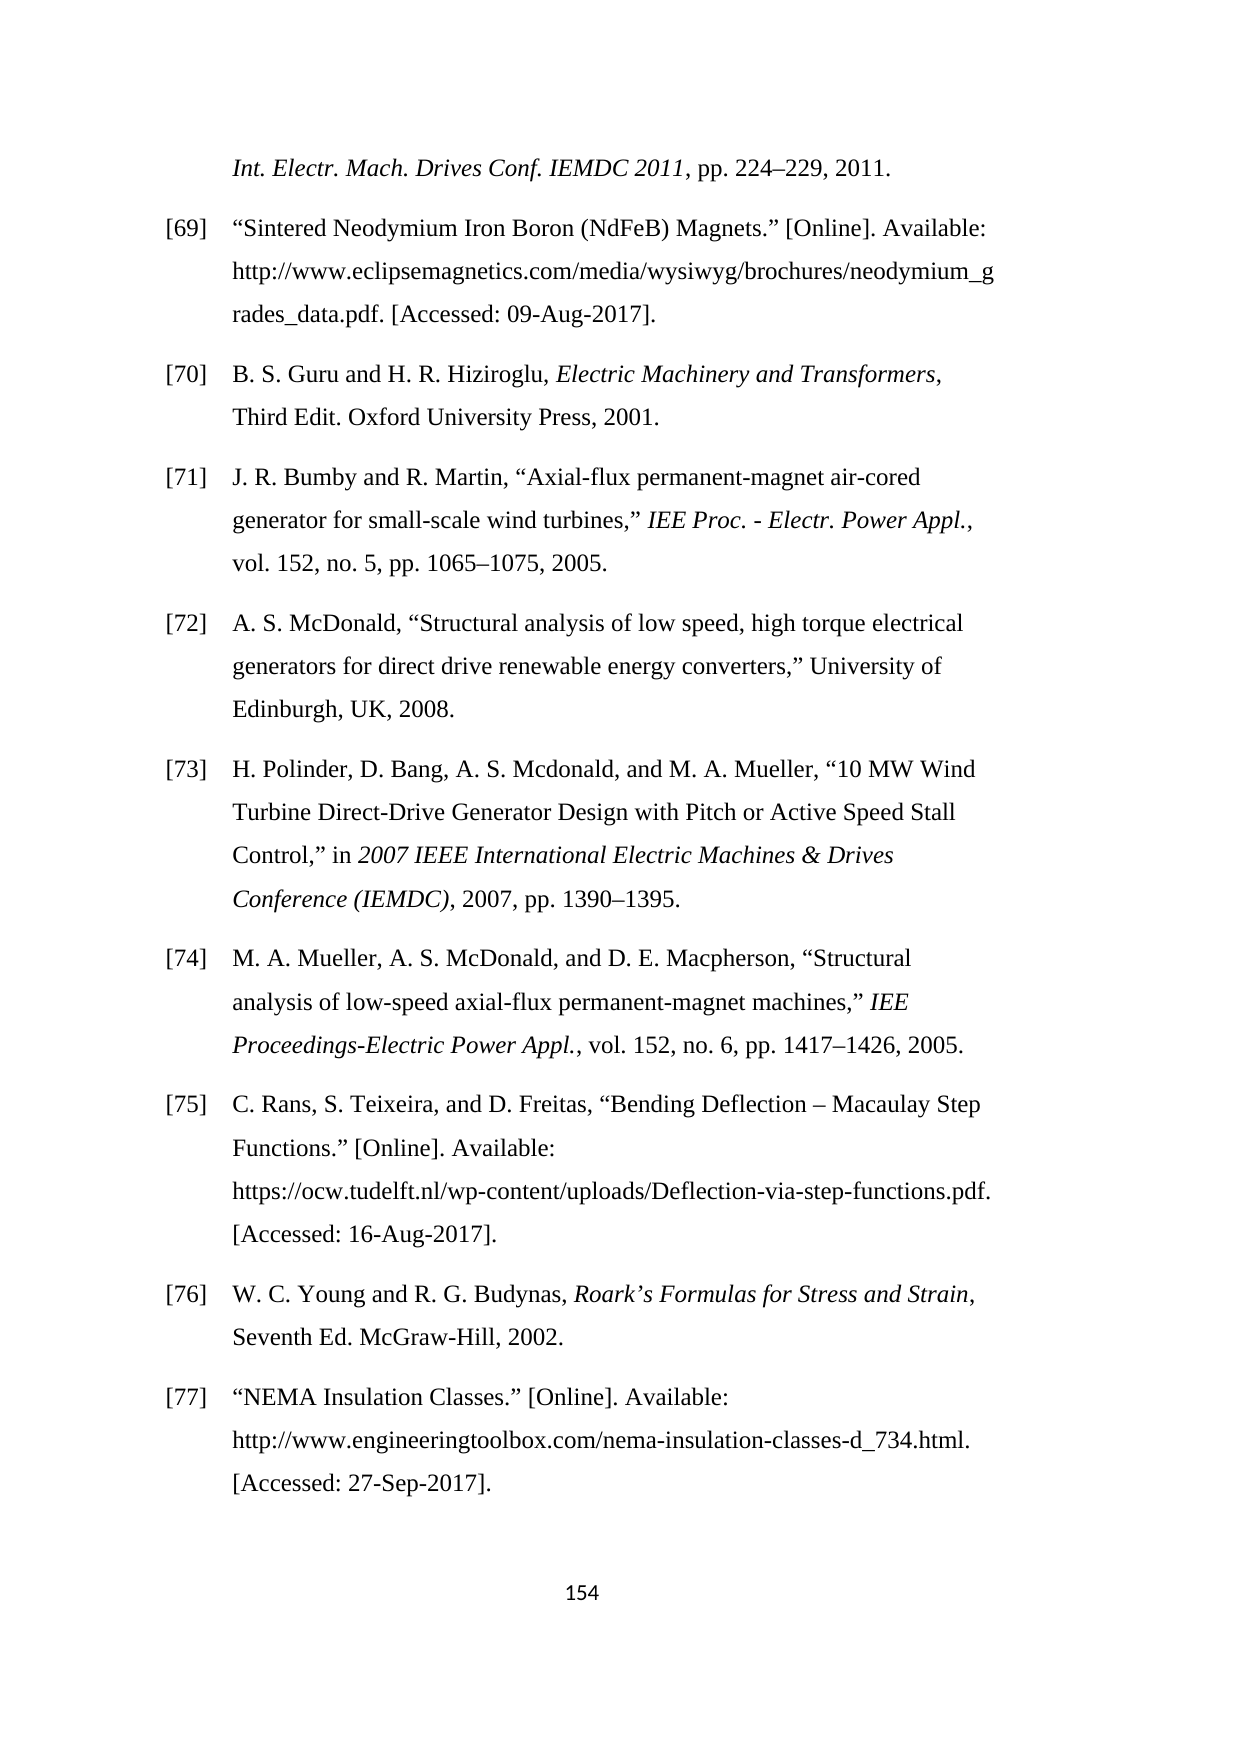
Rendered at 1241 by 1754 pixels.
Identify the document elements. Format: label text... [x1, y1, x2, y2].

text [69] “Sintered Neodymium Iron Boron (NdFeB) Magnets.” [Online]. Available: http://www.eclipsemagnetics.com/media/wysiwyg/brochures/neodymium_grades_data.pdf. [Accessed: 09-Aug-2017]. [165, 213, 998, 328]
text [73] H. Polinder, D. Bang, A. S. Mcdonald, and M. A. Mueller, “10 MW Wind Turbine Direct-Drive Generator Design with Pitch or Active Speed Stall Control,” in 2007 IEEE International Electric Machines & Drives Conference (IEMDC), 2007, pp. 1390–1395. [165, 754, 998, 912]
text [74] M. A. Mueller, A. S. McDonald, and D. E. Macpherson, “Structural analysis of low-speed axial-flux permanent-magnet machines,” IEE Proceedings-Electric Power Appl., vol. 152, no. 6, pp. 1417–1426, 2005. [165, 943, 998, 1058]
text [76] W. C. Young and R. G. Budynas, Roark’s Formulas for Stress and Strain, Seventh Ed. McGraw-Hill, 2002. [165, 1279, 998, 1351]
text [70] B. S. Guru and H. R. Hiziroglu, Electric Machinery and Transformers, Third Edit. Oxford University Press, 2001. [165, 359, 998, 431]
text [72] A. S. McDonald, “Structural analysis of low speed, high torque electrical generators for direct drive renewable energy converters,” University of Edinburgh, UK, 2008. [165, 608, 998, 723]
text [77] “NEMA Insulation Classes.” [Online]. Available: http://www.engineeringtoolbox.com/nema-insulation-classes-d_734.html. [Accessed: 27-Sep-2017]. [165, 1382, 998, 1497]
text [71] J. R. Bumby and R. Martin, “Axial-flux permanent-magnet air-cored generator for small-scale wind turbines,” IEE Proc. - Electr. Power Appl., vol. 152, no. 5, pp. 1065–1075, 2005. [165, 462, 998, 577]
text [75] C. Rans, S. Teixeira, and D. Freitas, “Bending Deflection – Macaulay Step Functions.” [Online]. Available: https://ocw.tudelft.nl/wp-content/uploads/Deflection-via-step-functions.pdf. [Accessed: 16-Aug-2017]. [165, 1089, 998, 1248]
